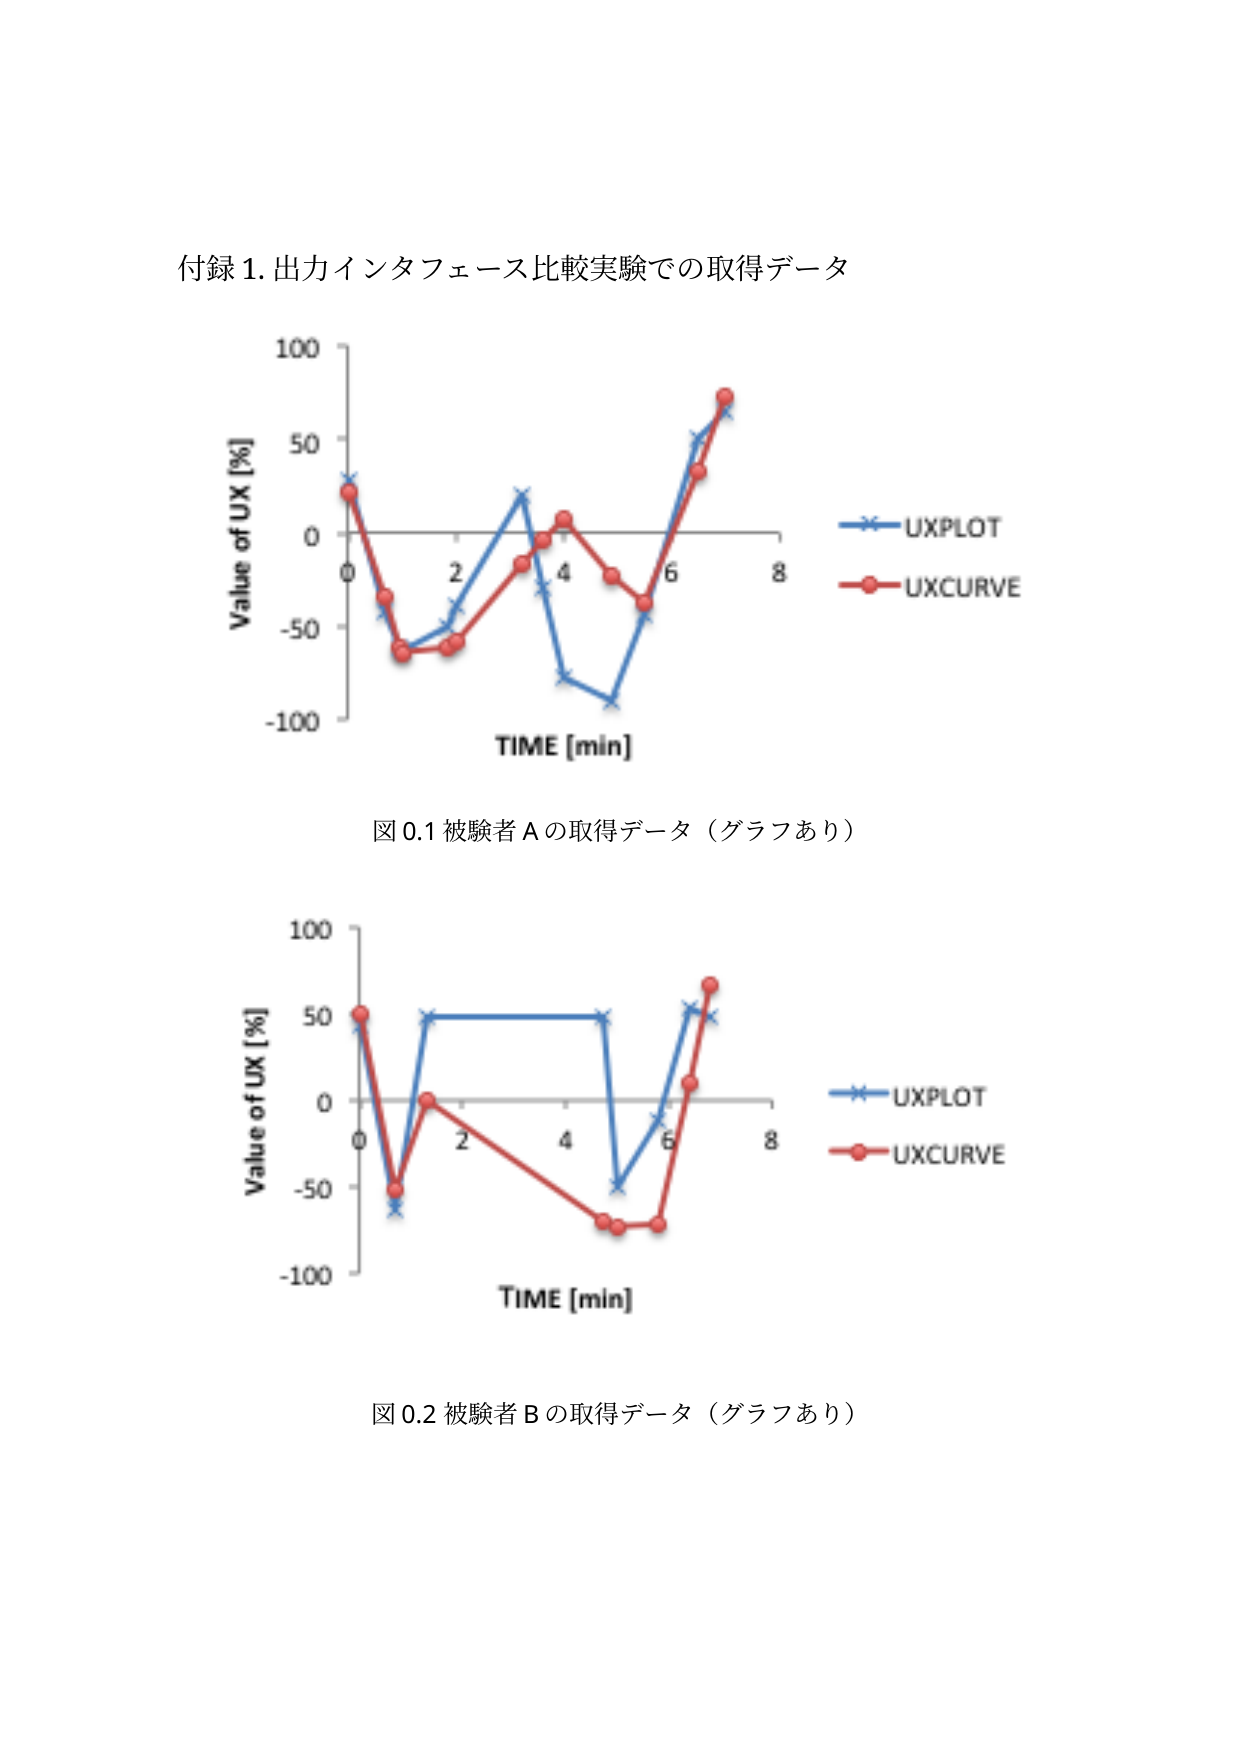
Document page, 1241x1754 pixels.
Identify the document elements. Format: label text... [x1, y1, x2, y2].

text 図0.1被験者Aの取得データ（グラフあり） [177, 808, 1063, 850]
subtitle 付録1. 出力インタフェース比較実験での取得データ [177, 225, 1063, 308]
text 図0.2 被験者Bの取得データ（グラフあり） [177, 1392, 1063, 1433]
picture [194, 891, 1046, 1355]
picture [177, 308, 1063, 804]
